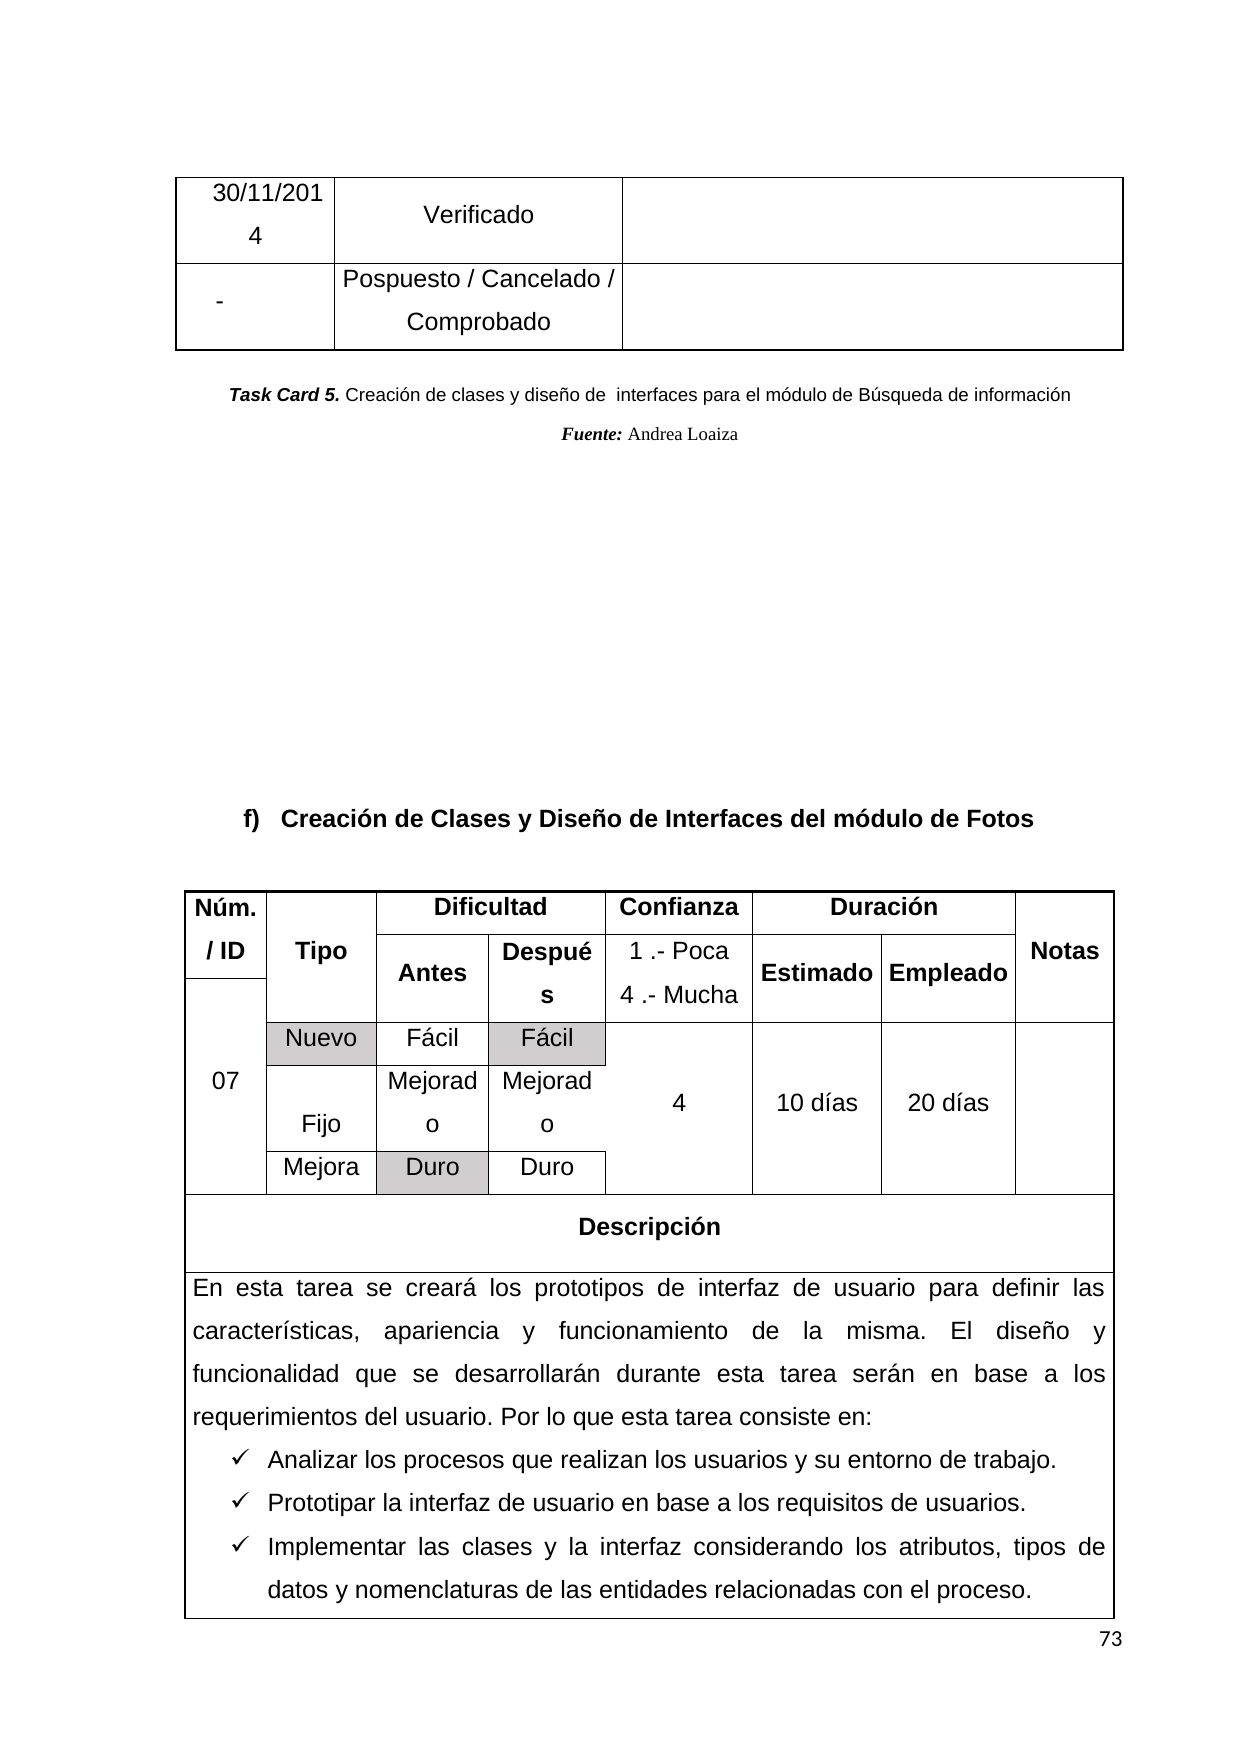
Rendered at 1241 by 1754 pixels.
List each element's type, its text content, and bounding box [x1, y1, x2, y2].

table_header Notas [1016, 893, 1113, 1022]
table_header Núm. / ID [186, 893, 266, 978]
table_cell 07 [186, 979, 266, 1194]
table_cell 10 días [753, 1023, 881, 1194]
table_cell Fijo [267, 1066, 376, 1151]
table_cell En esta tarea se creará los prototipos de interfaz de usuario para definir las características, apariencia y funcionamiento de la misma. El diseño y funcionalidad que se desarrollarán durante esta tarea serán en base a los requerimientos del usuario. Por lo que esta tarea consiste en: Analizar los procesos que realizan los usuarios y su entorno de trabajo. Prototipar la interfaz de usuario en base a los requisitos de usuarios. Implementar las clases y la interfaz considerando los atributos, tipos de datos y nomenclaturas de las entidades relacionadas con el proceso. [186, 1273, 1113, 1618]
table_cell Mejora [267, 1152, 376, 1194]
table_cell [623, 264, 1122, 349]
table_cell 4 [605, 1023, 752, 1194]
table_cell Empleado [882, 935, 1015, 1022]
table_header Duración [753, 893, 1015, 934]
table_cell 30/11/2014 [177, 178, 334, 263]
table_cell - [177, 264, 334, 349]
table_cell [623, 178, 1122, 263]
table_cell Estimado [753, 935, 881, 1022]
text Task Card 5. Creación de clases y diseño de interfaces para el módulo de Búsqueda de información [177, 384, 1122, 405]
table_cell Mejorado [377, 1066, 488, 1151]
table_cell Antes [377, 935, 488, 1022]
table_cell Descripción [186, 1195, 1113, 1272]
list Creación de Clases y Diseño de Interfaces del módulo de Fotos [243, 804, 1122, 833]
table_cell 20 días [882, 1023, 1015, 1194]
table_header Tipo [267, 893, 376, 1022]
table_cell Nuevo [267, 1023, 376, 1065]
table_cell Mejorado [489, 1066, 605, 1151]
table_cell Fácil [377, 1023, 488, 1065]
table_cell 4 .- Mucha [606, 978, 752, 1022]
table_cell Duro [489, 1152, 605, 1194]
table_cell Fácil [489, 1023, 605, 1065]
table_cell Verificado [335, 178, 622, 263]
table_header Dificultad [377, 893, 605, 934]
table_cell Después [489, 935, 605, 1022]
table_cell Pospuesto / Cancelado / Comprobado [335, 264, 622, 349]
table_cell [1016, 1023, 1113, 1194]
table_header Confianza [606, 893, 752, 934]
table_cell 1 .- Poca [606, 935, 752, 978]
table_cell Duro [377, 1152, 488, 1194]
